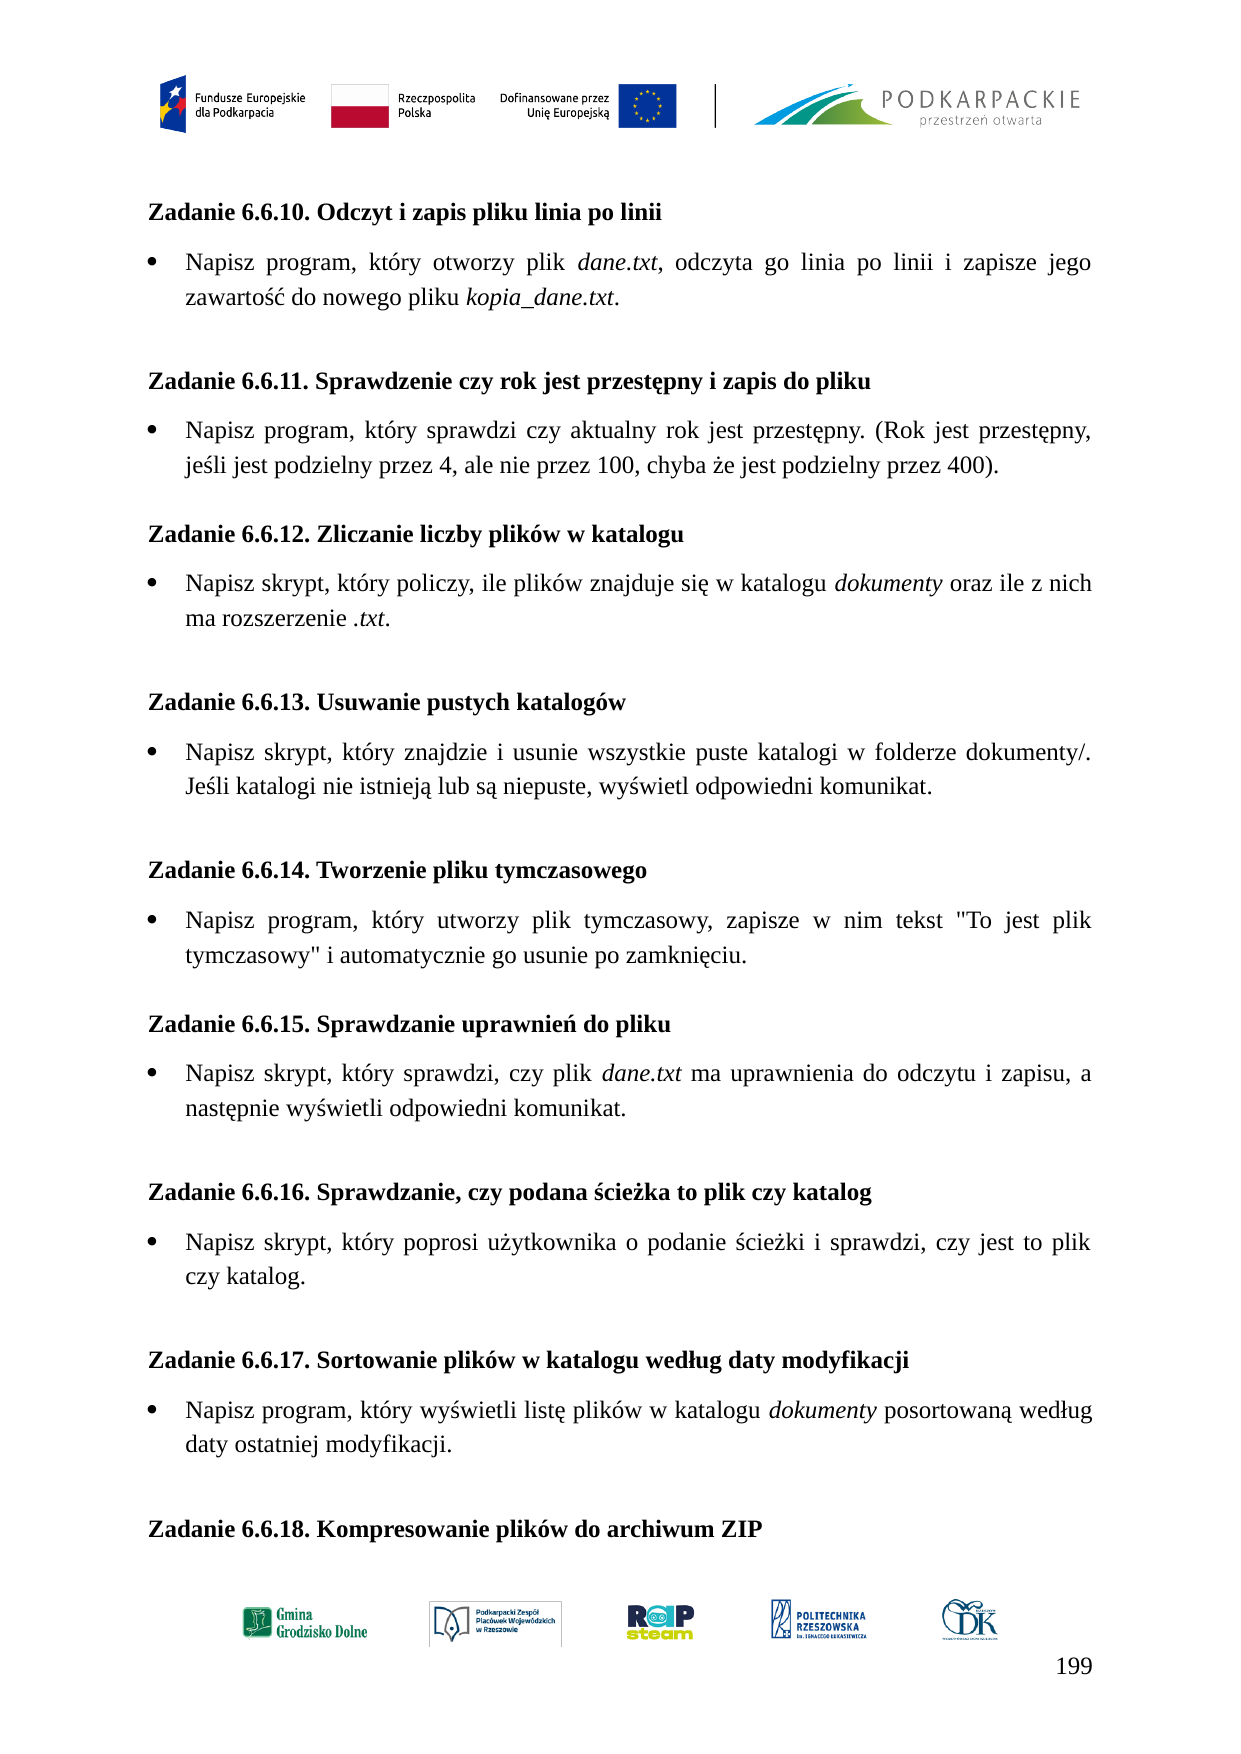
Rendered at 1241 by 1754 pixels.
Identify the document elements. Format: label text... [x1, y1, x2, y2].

text Zadanie 6.6.16. Sprawdzanie, czy podana ścieżka to plik czy katalog [148, 1177, 1092, 1206]
text Zadanie 6.6.18. Kompresowanie plików do archiwum ZIP [148, 1514, 1092, 1542]
text Zadanie 6.6.14. Tworzenie pliku tymczasowego [148, 856, 1092, 884]
text Zadanie 6.6.15. Sprawdzanie uprawnień do pliku [148, 1009, 1092, 1037]
list Napisz skrypt, który poprosi użytkownika o podanie ścieżki i sprawdzi, czy jest to plik czy katalog. [148, 1227, 1092, 1290]
text Zadanie 6.6.10. Odczyt i zapis pliku linia po linii [148, 197, 1092, 226]
text Zadanie 6.6.13. Usuwanie pustych katalogów [148, 687, 1092, 716]
list Napisz program, który wyświetli listę plików w katalogu dokumenty posortowaną według daty ostatniej modyfikacji. [148, 1395, 1092, 1458]
list Napisz program, który sprawdzi czy aktualny rok jest przestępny. (Rok jest przestępny, jeśli jest podzielny przez 4, ale nie przez 100, chyba że jest podzielny przez 400). [148, 415, 1092, 479]
picture [147, 60, 1093, 148]
text Zadanie 6.6.17. Sortowanie plików w katalogu według daty modyfikacji [148, 1345, 1092, 1374]
list Napisz program, który utworzy plik tymczasowy, zapisze w nim tekst "To jest plik tymczasowy" i automatycznie go usunie po zamknięciu. [148, 905, 1092, 968]
text Zadanie 6.6.12. Zliczanie liczby plików w katalogu [148, 519, 1092, 548]
list Napisz program, który otworzy plik dane.txt, odczyta go linia po linii i zapisze jego zawartość do nowego pliku kopia_dane.txt. [148, 247, 1092, 310]
text Zadanie 6.6.11. Sprawdzenie czy rok jest przestępny i zapis do pliku [148, 366, 1092, 394]
list Napisz skrypt, który sprawdzi, czy plik dane.txt ma uprawnienia do odczytu i zapisu, a następnie wyświetli odpowiedni komunikat. [148, 1058, 1092, 1122]
picture [242, 1585, 998, 1652]
list Napisz skrypt, który znajdzie i usunie wszystkie puste katalogi w folderze dokumenty/. Jeśli katalogi nie istnieją lub są niepuste, wyświetl odpowiedni komunikat. [148, 737, 1092, 800]
list Napisz skrypt, który policzy, ile plików znajduje się w katalogu dokumenty oraz ile z nich ma rozszerzenie .txt. [148, 568, 1092, 632]
